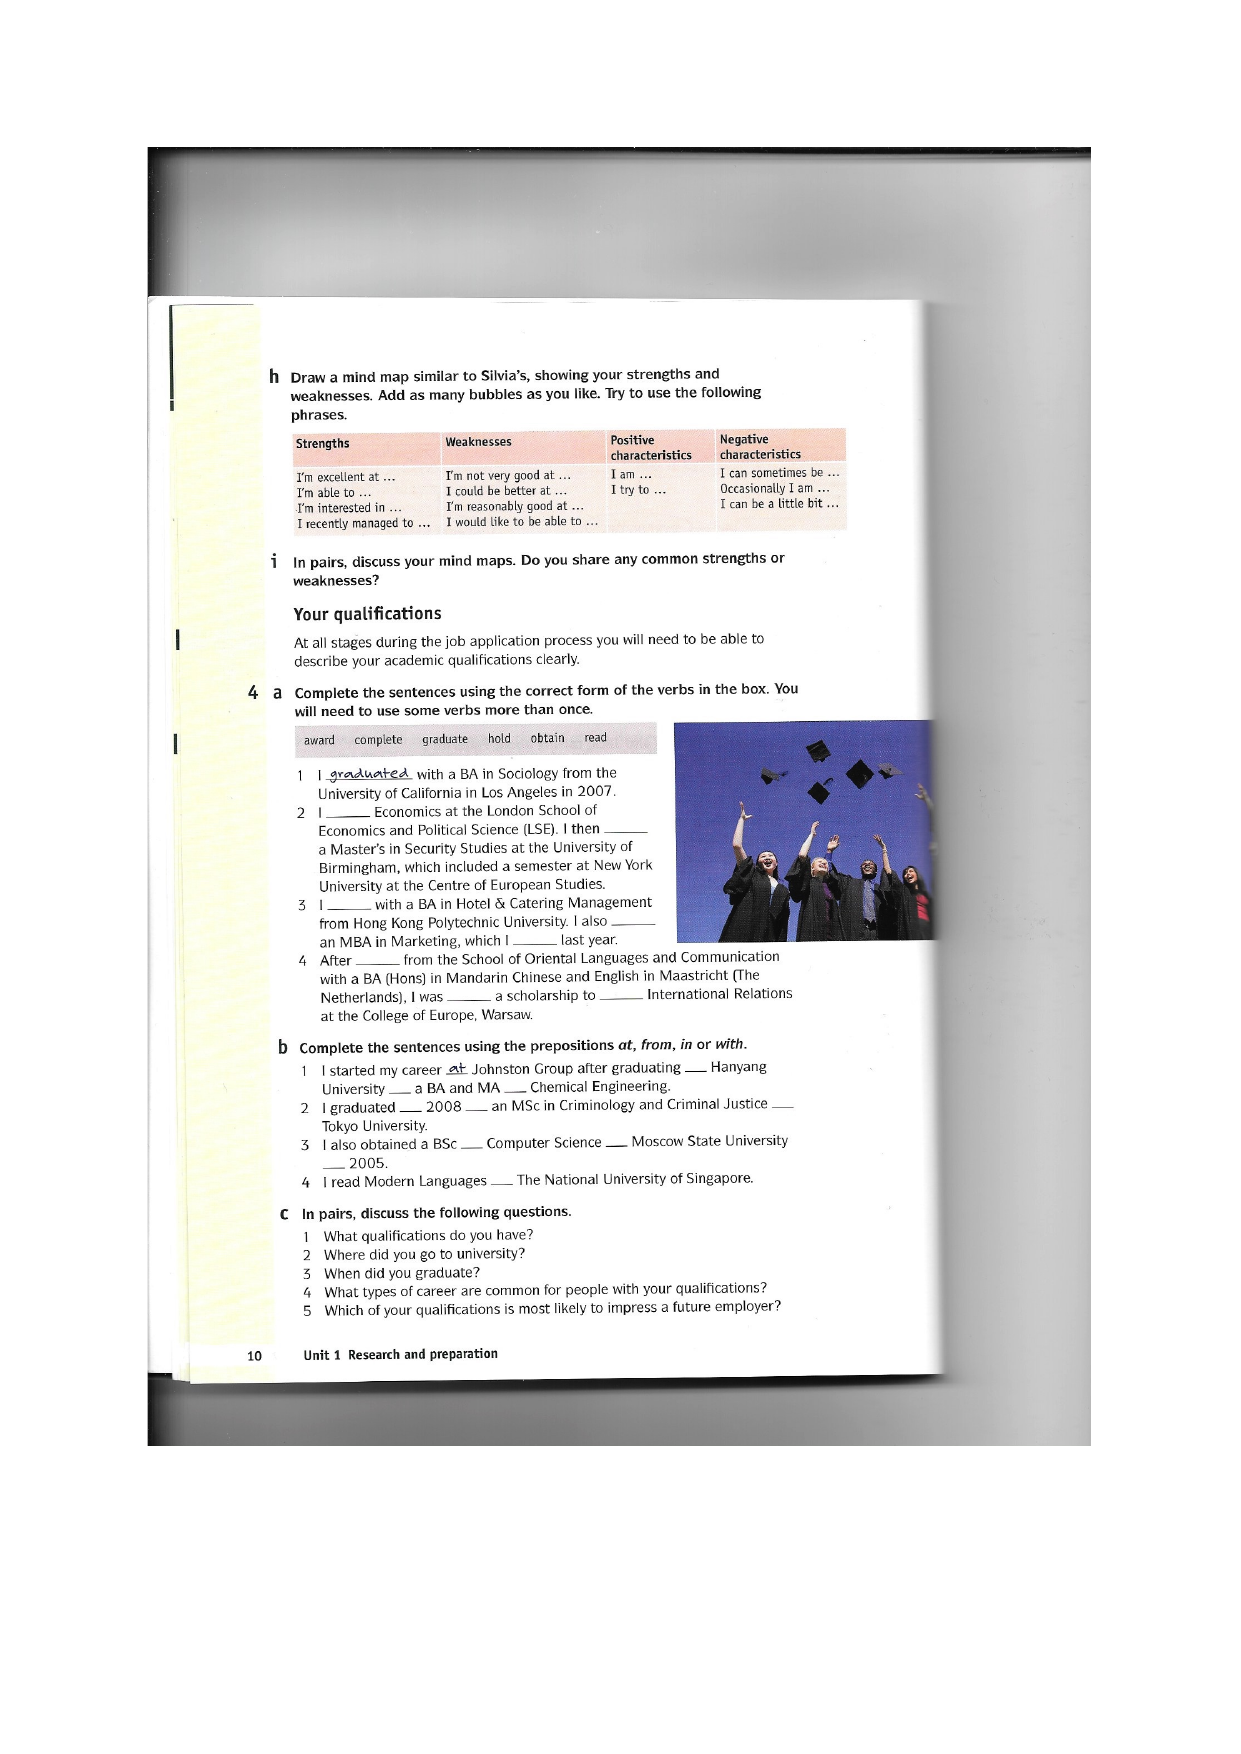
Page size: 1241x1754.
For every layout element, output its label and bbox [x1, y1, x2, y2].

picture [147, 147, 1091, 1446]
